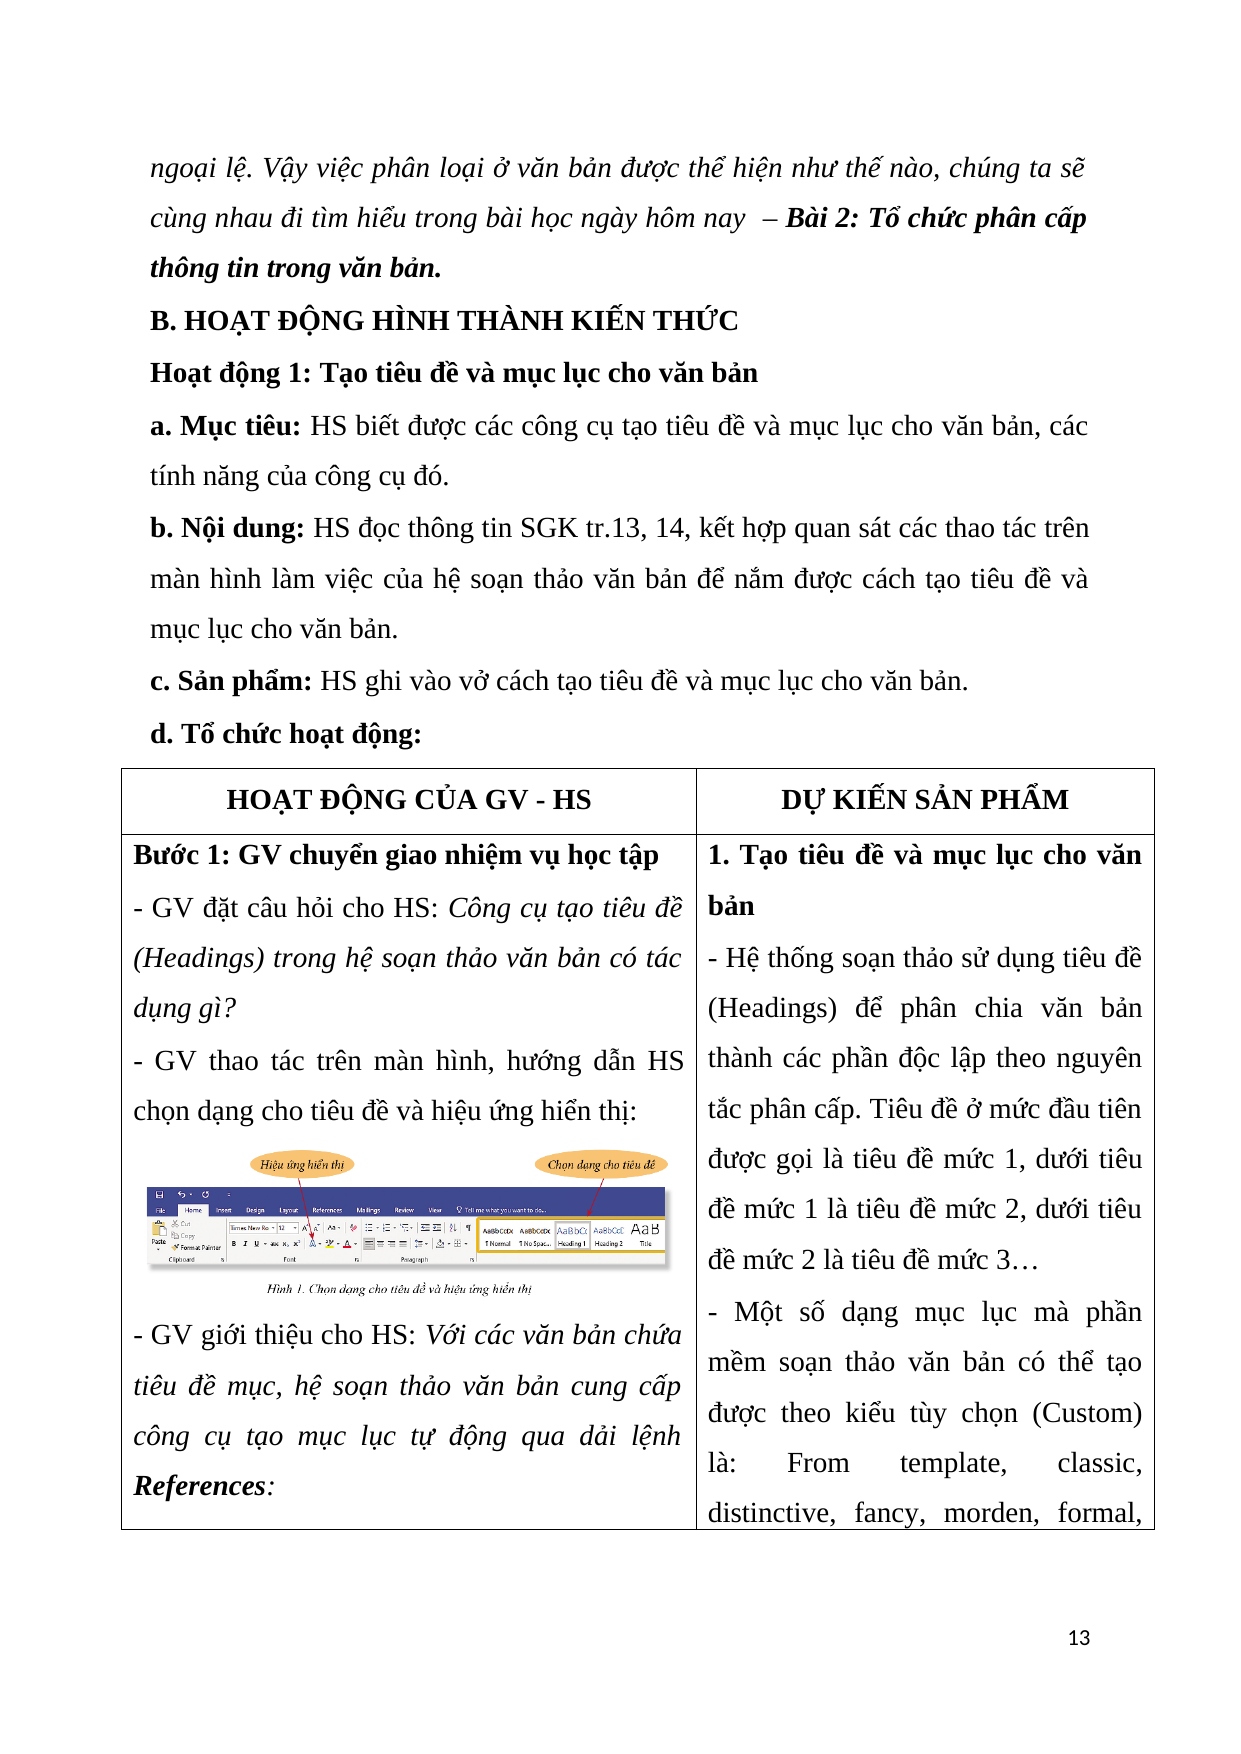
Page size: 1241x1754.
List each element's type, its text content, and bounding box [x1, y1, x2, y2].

table_header DỰ KIẾN SẢN PHẨM [697, 769, 1154, 834]
text a. Mục tiêu: HS biết được các công cụ tạo tiêu đề và mục lục cho văn bản, các tính năng của công cụ đó. [150, 408, 1090, 492]
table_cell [122, 835, 696, 1529]
text B. HOẠT ĐỘNG HÌNH THÀNH KIẾN THỨC [150, 303, 1090, 337]
picture [144, 1145, 675, 1299]
table_header HOẠT ĐỘNG CỦA GV - HS [122, 769, 696, 834]
text b. Nội dung: HS đọc thông tin SGK tr.13, 14, kết hợp quan sát các thao tác trên màn hình làm việc của hệ soạn thảo văn bản để nắm được cách tạo tiêu đề và mục lục cho văn bản. [150, 511, 1090, 645]
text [150, 150, 1090, 284]
text Hoạt động 1: Tạo tiêu đề và mục lục cho văn bản [150, 355, 1090, 389]
text c. Sản phẩm: HS ghi vào vở cách tạo tiêu đề và mục lục cho văn bản. [150, 663, 1090, 697]
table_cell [697, 835, 1154, 1529]
text d. Tổ chức hoạt động: [150, 716, 1090, 749]
